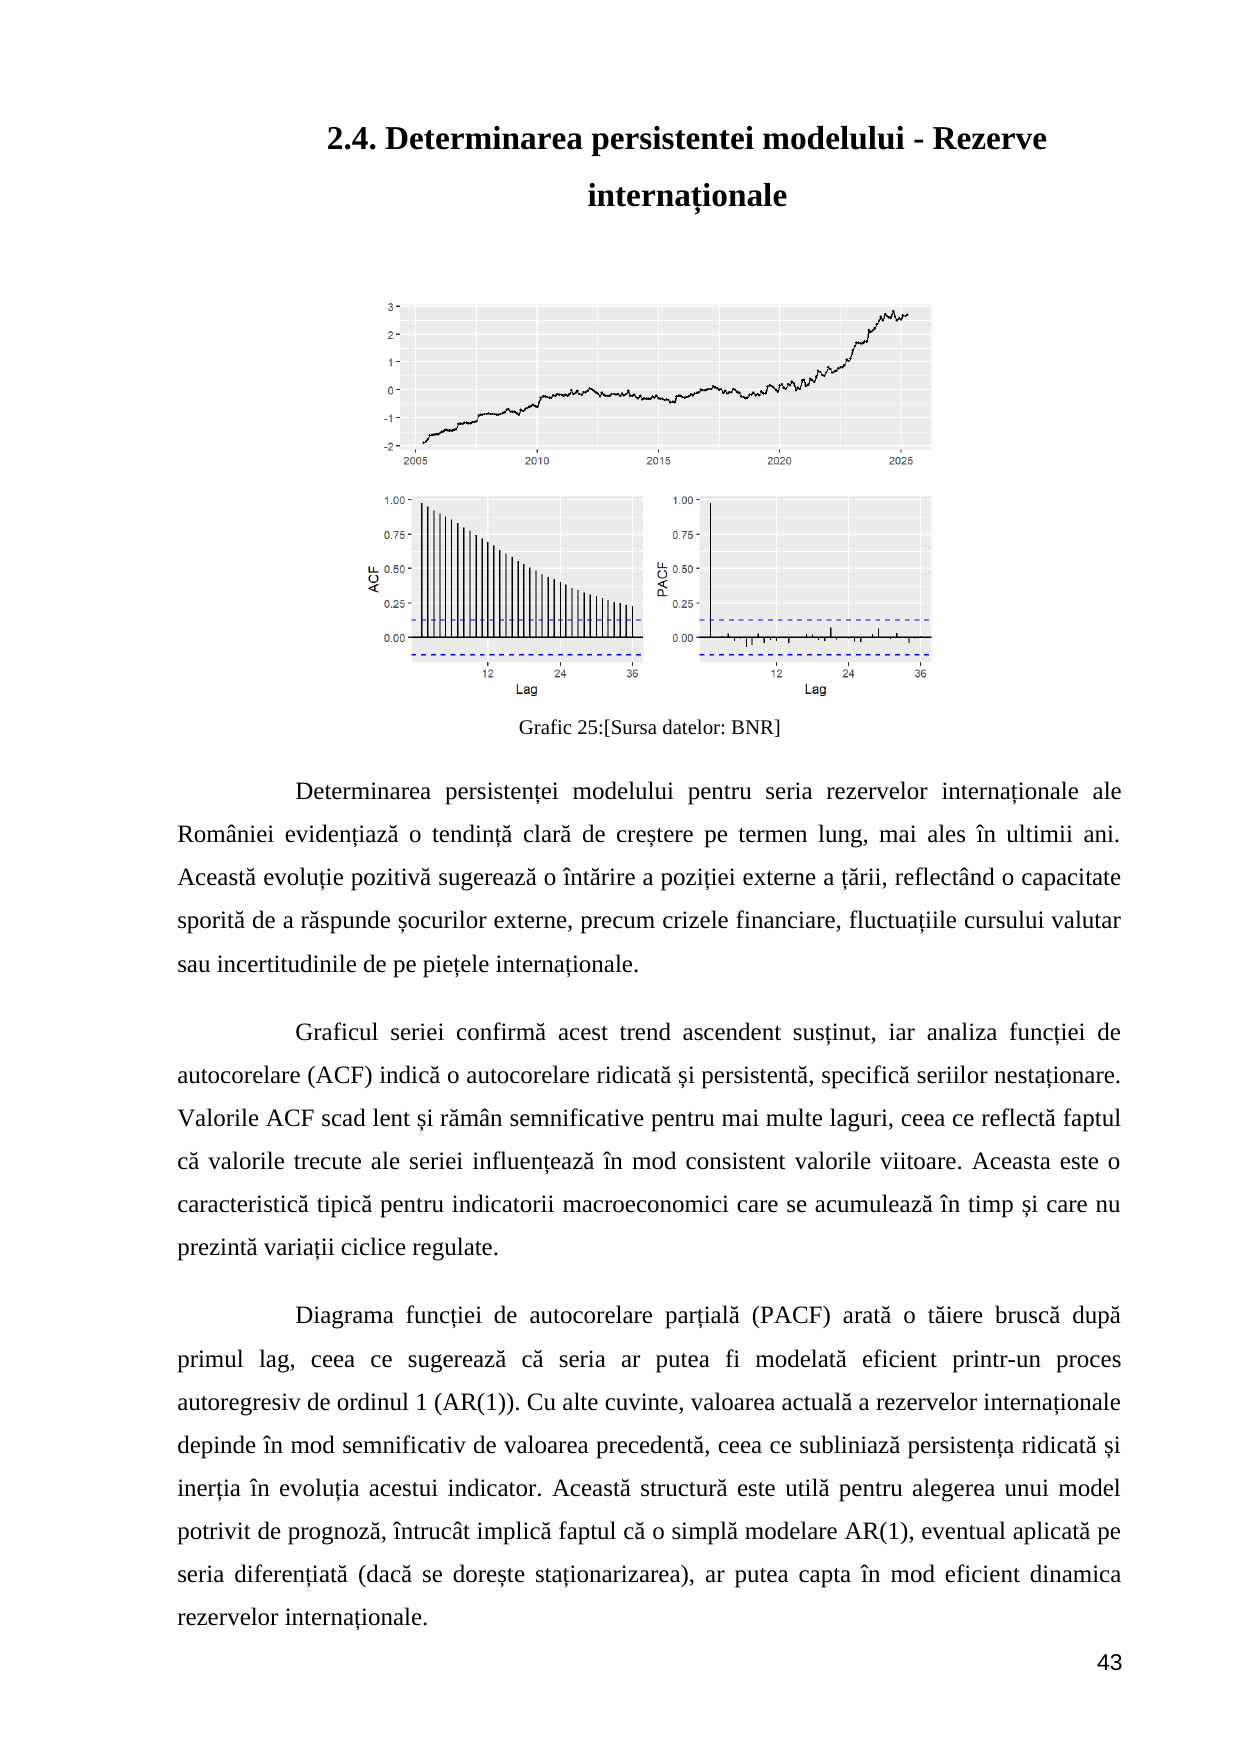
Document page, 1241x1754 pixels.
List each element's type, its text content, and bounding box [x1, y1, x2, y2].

text Determinarea persistenței modelului pentru seria rezervelor internaționale ale României evidențiază o tendință clară de creștere pe termen lung, mai ales în ultimii ani. Această evoluție pozitivă sugerează o întărire a poziției externe a țării, reflectând o capacitate sporită de a răspunde șocurilor externe, precum crizele financiare, fluctuațiile cursului valutar sau incertitudinile de pe piețele internaționale. [177, 776, 1122, 977]
text Grafic 25:[Sursa datelor: BNR] [177, 715, 1122, 739]
text Diagrama funcției de autocorelare parțială (PACF) arată o tăiere bruscă după primul lag, ceea ce sugerează că seria ar putea fi modelată eficient printr-un proces autoregresiv de ordinul 1 (AR(1)). Cu alte cuvinte, valoarea actuală a rezervelor internaționale depinde în mod semnificativ de valoarea precedentă, ceea ce subliniază persistența ridicată și inerția în evoluția acestui indicator. Această structură este utilă pentru alegerea unui model potrivit de prognoză, întrucât implică faptul că o simplă modelare AR(1), eventual aplicată pe seria diferențiată (dacă se dorește staționarizarea), ar putea capta în mod eficient dinamica rezervelor internaționale. [177, 1301, 1122, 1631]
picture [361, 276, 938, 702]
text Graficul seriei confirmă acest trend ascendent susținut, iar analiza funcției de autocorelare (ACF) indică o autocorelare ridicată și persistentă, specifică seriilor nestaționare. Valorile ACF scad lent și rămân semnificative pentru mai multe laguri, ceea ce reflectă faptul că valorile trecute ale seriei influențează în mod consistent valorile viitoare. Aceasta este o caracteristică tipică pentru indicatorii macroeconomici care se acumulează în timp și care nu prezintă variații ciclice regulate. [177, 1017, 1122, 1261]
subtitle 2.4. Determinarea persistentei modelului - Rezerve internaționale [252, 118, 1122, 214]
